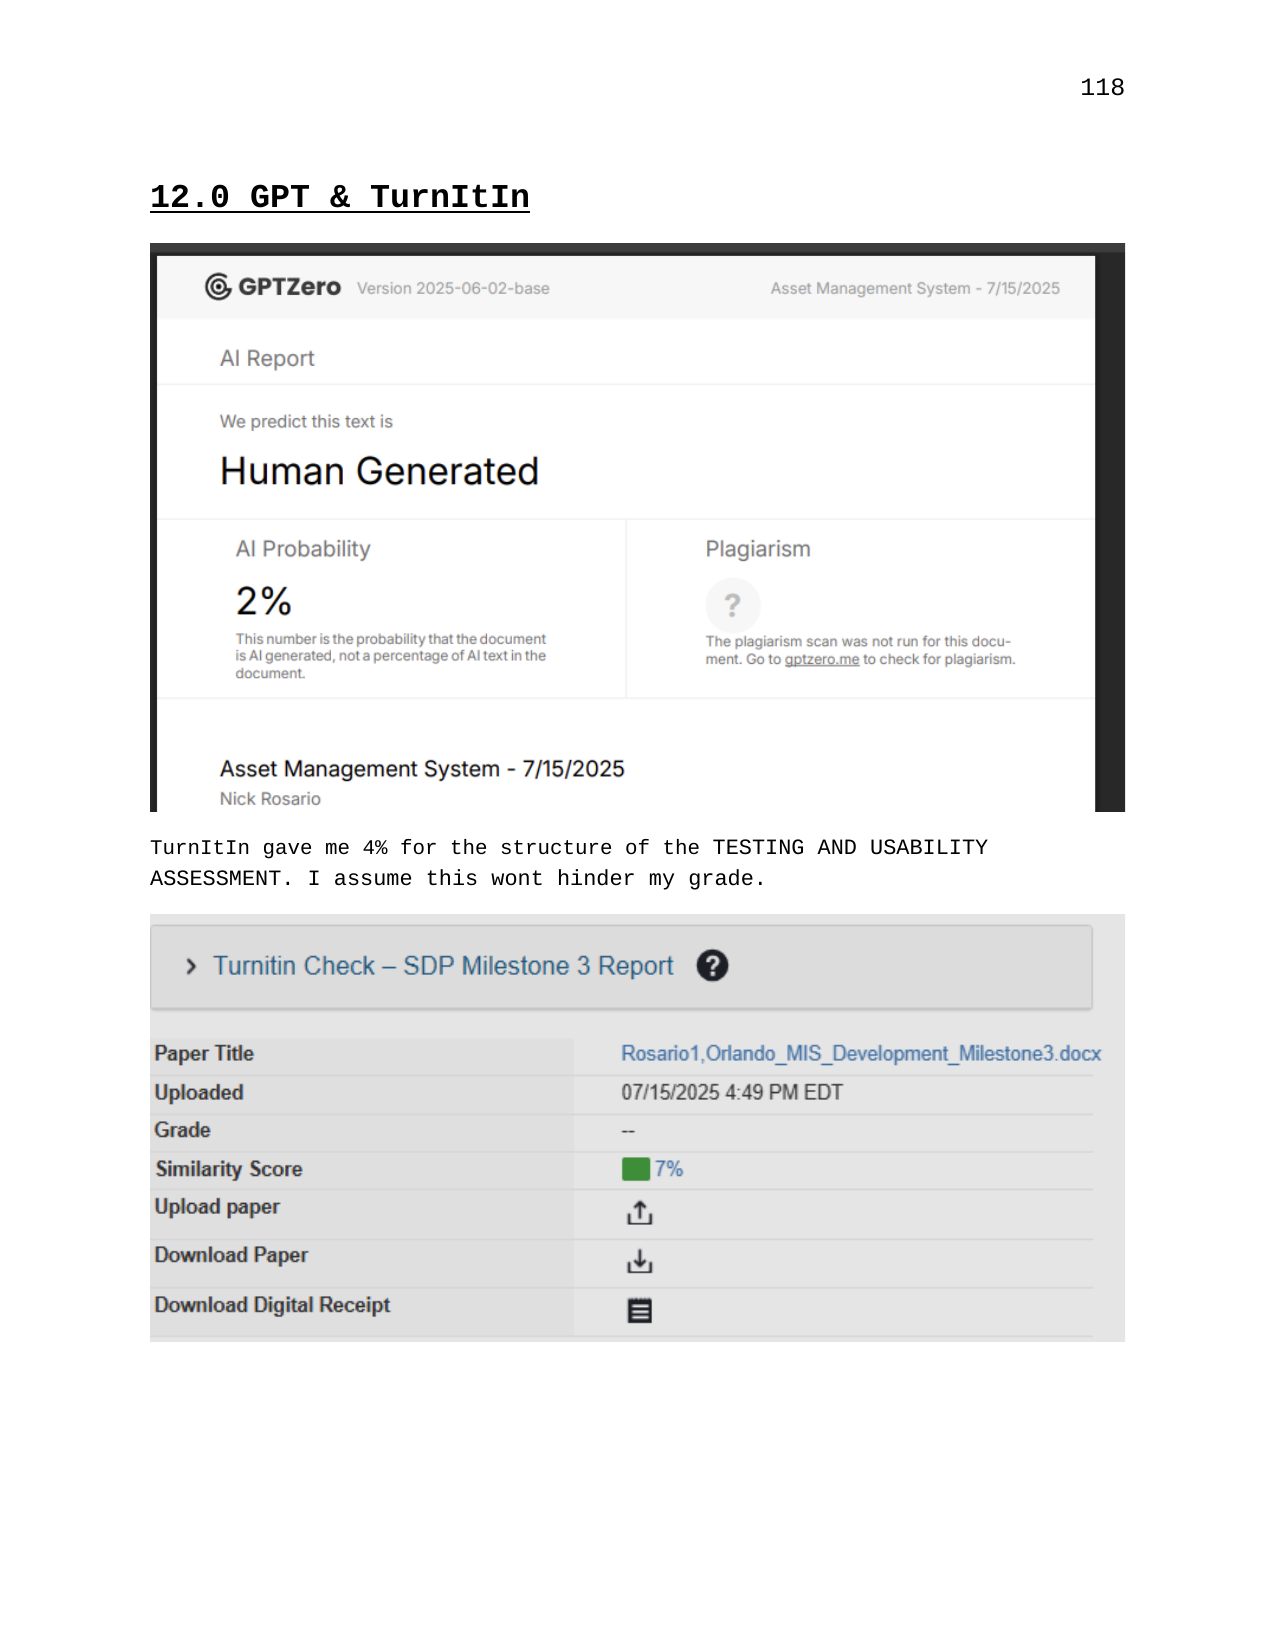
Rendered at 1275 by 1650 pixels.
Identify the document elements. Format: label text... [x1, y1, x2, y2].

text 12.0 GPT & TurnItIn [150, 180, 1125, 218]
picture [150, 914, 1125, 1342]
text TurnItIn gave me 4% for the structure of the TESTING AND USABILITY ASSESSMENT. I assume this wont hinder my grade. [150, 836, 1125, 892]
picture [150, 243, 1125, 812]
